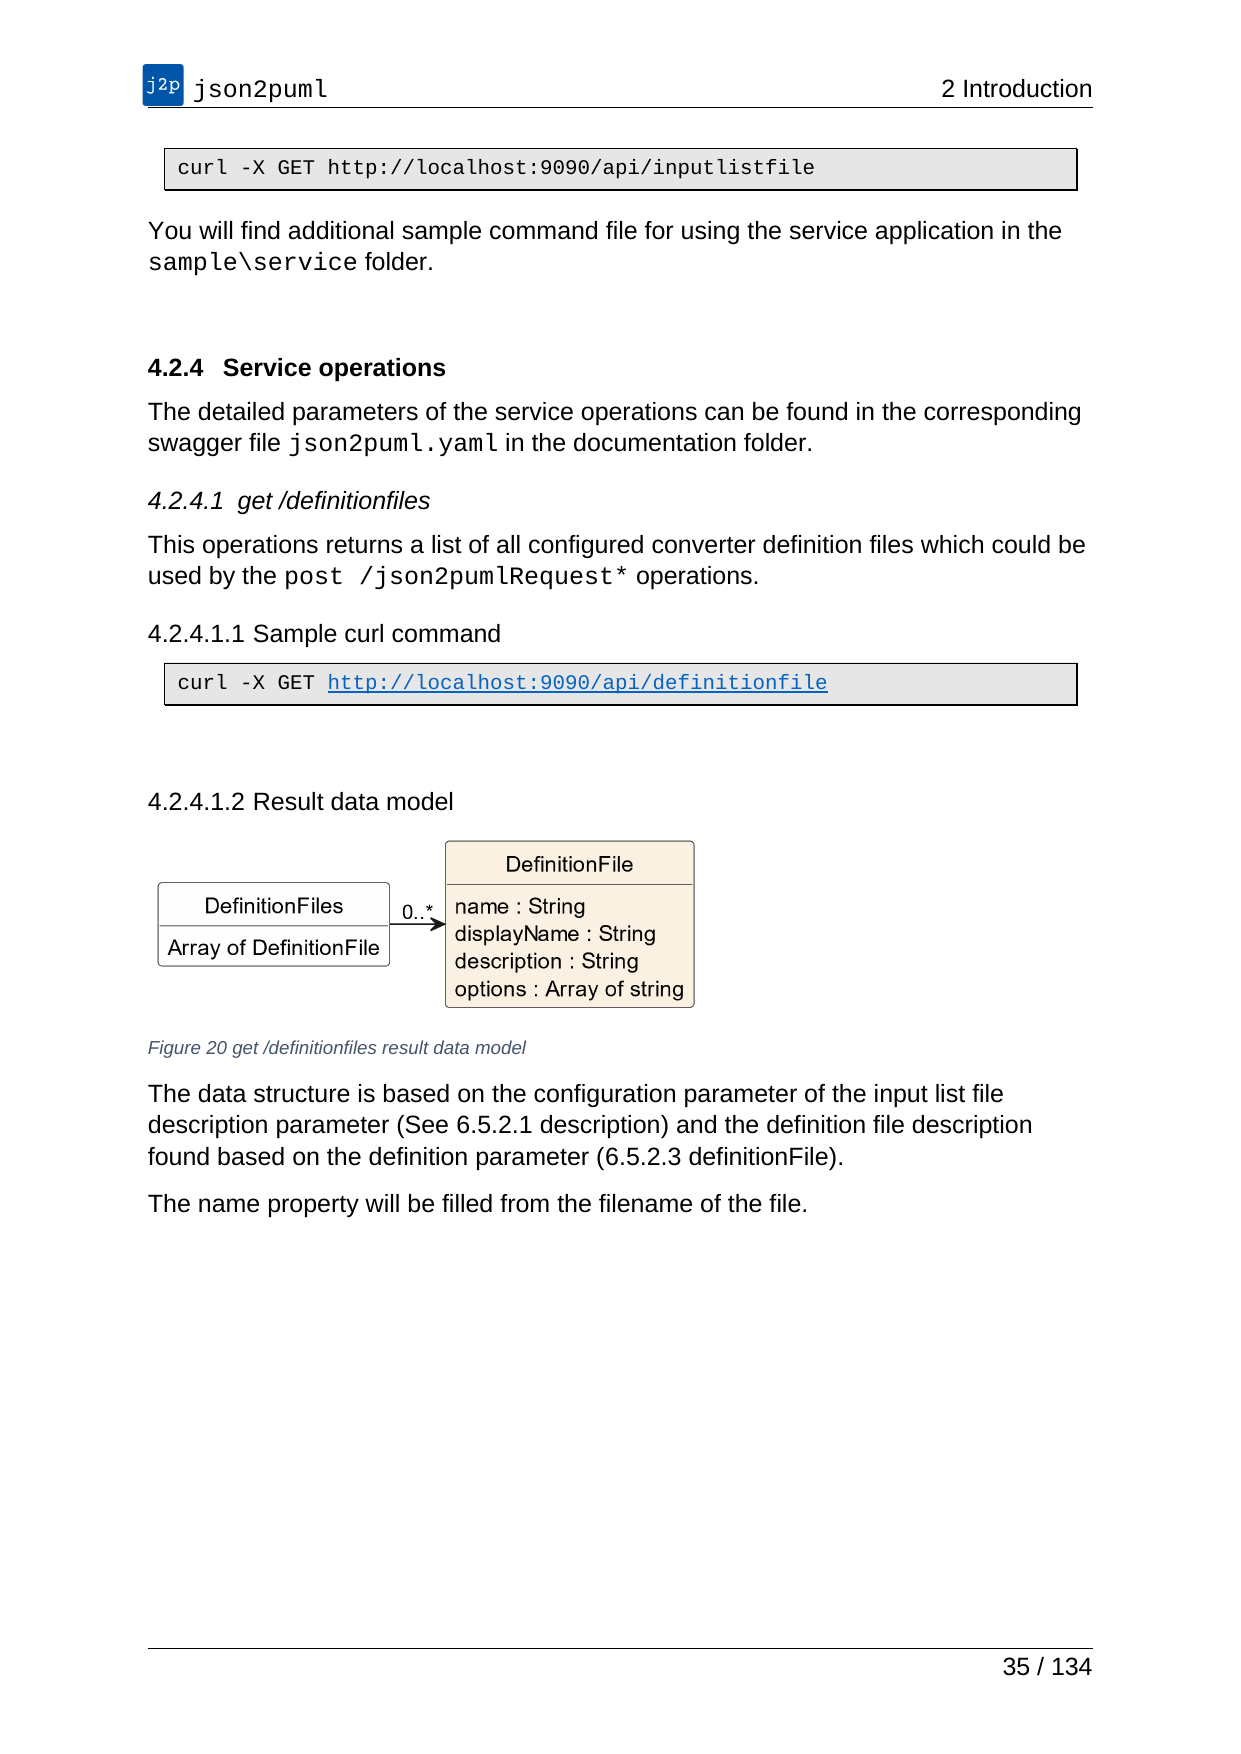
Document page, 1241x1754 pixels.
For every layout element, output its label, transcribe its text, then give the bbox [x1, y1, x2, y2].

picture [147, 830, 704, 1018]
text Figure 20 get /definitionfiles result data model [148, 1037, 1093, 1058]
subtitle Service operations [148, 353, 1093, 382]
text curl -X GET http://localhost:9090/api/definitionfile [165, 664, 1076, 704]
subtitle get /definitionfiles [148, 486, 1093, 515]
text The name property will be filled from the filename of the file. [148, 1189, 1093, 1218]
text curl -X GET http://localhost:9090/api/inputlistfile [165, 149, 1076, 189]
picture [142, 64, 184, 106]
text This operations returns a list of all configured converter definition files which could be used by the post /json2pumlRequest* operations. [148, 529, 1093, 592]
subtitle Sample curl command [148, 619, 1093, 648]
text You will find additional sample command file for using the service application in the sample\service folder. [148, 216, 1093, 278]
text The data structure is based on the configuration parameter of the input list file description parameter (See 6.5.2.1 description) and the definition file description found based on the definition parameter (6.5.2.3 definitionFile). [148, 1079, 1093, 1170]
text The detailed parameters of the service operations can be found in the corresponding swagger file json2puml.yaml in the documentation folder. [148, 397, 1093, 459]
subtitle Result data model [148, 787, 1093, 816]
